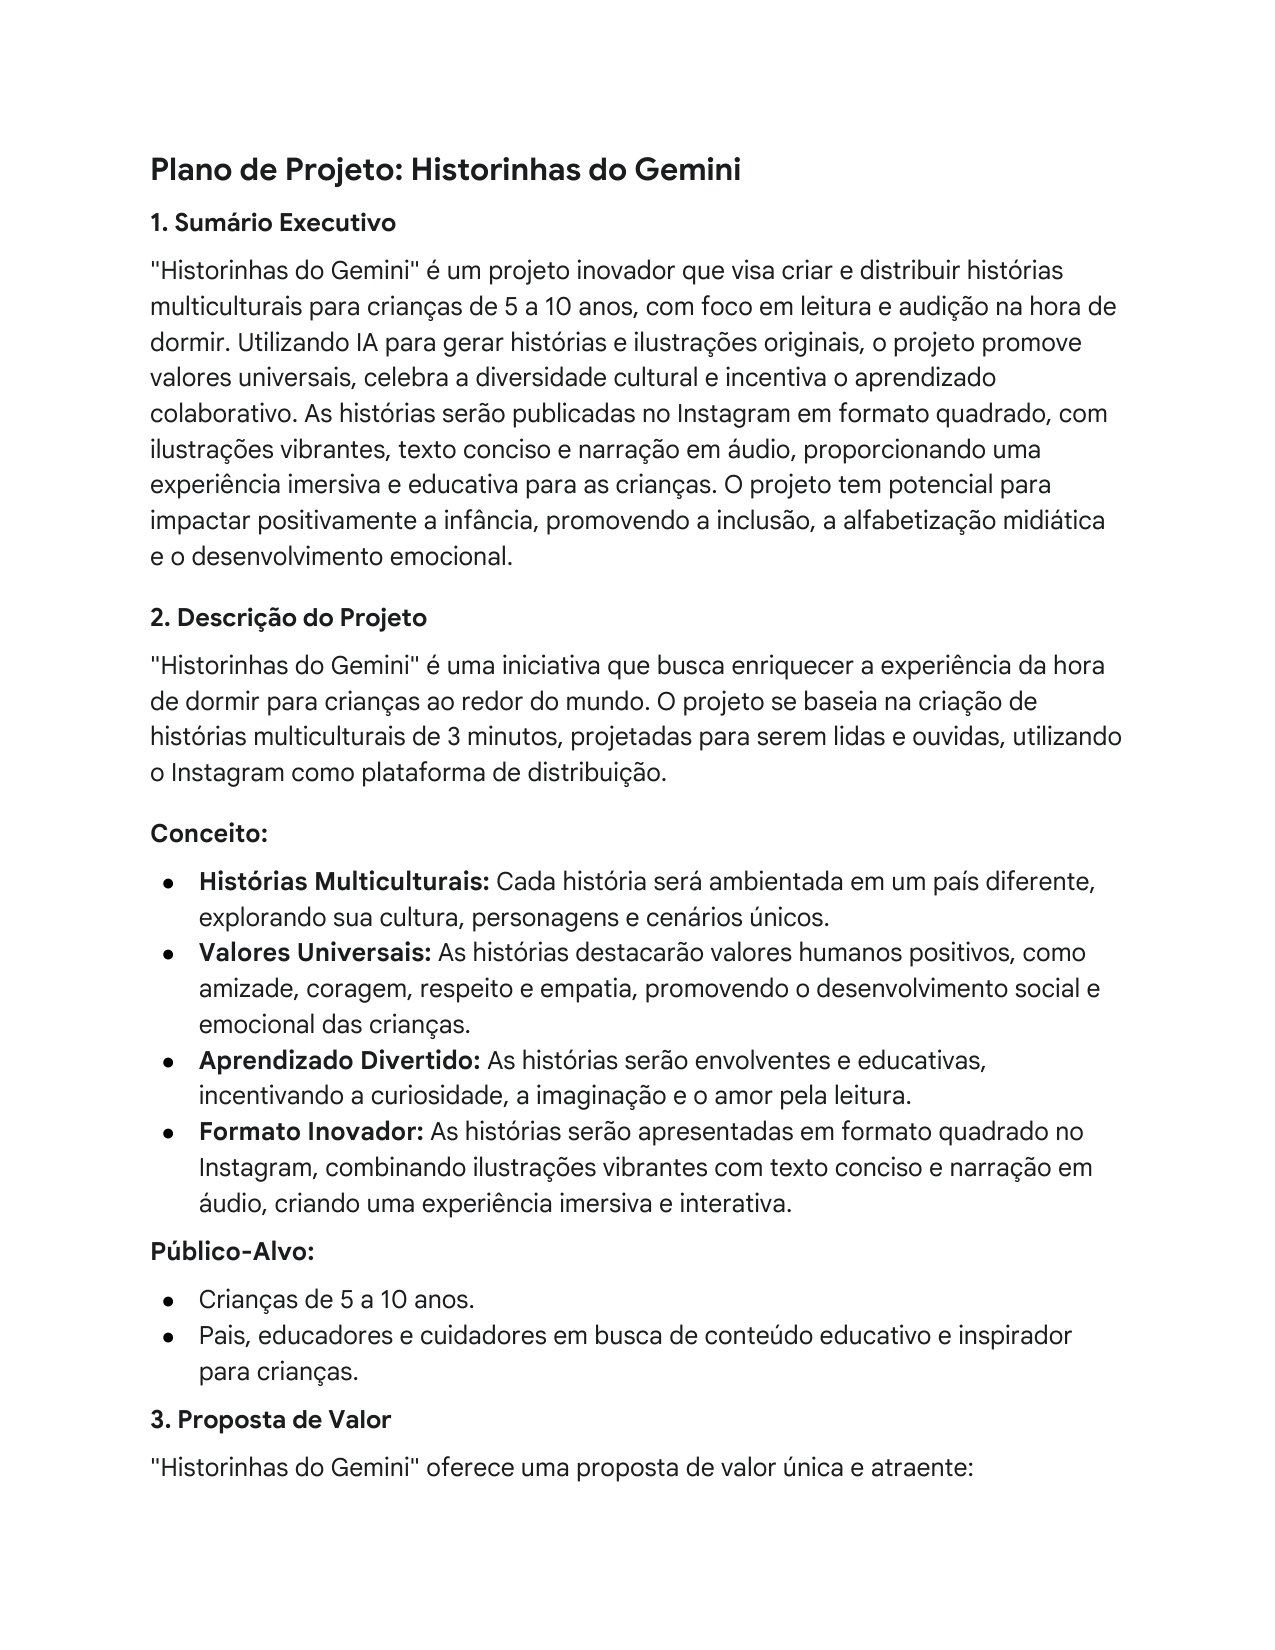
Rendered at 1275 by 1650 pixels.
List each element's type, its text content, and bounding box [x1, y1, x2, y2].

text "Historinhas do Gemini" é um projeto inovador que visa criar e distribuir histórias multiculturais para crianças de 5 a 10 anos, com foco em leitura e audição na hora de dormir. Utilizando IA para gerar histórias e ilustrações originais, o projeto promove valores universais, celebra a diversidade cultural e incentiva o aprendizado colaborativo. As histórias serão publicadas no Instagram em formato quadrado, com ilustrações vibrantes, texto conciso e narração em áudio, proporcionando uma experiência imersiva e educativa para as crianças. O projeto tem potencial para impactar positivamente a infância, promovendo a inclusão, a alfabetização midiática e o desenvolvimento emocional. [150, 255, 1125, 572]
list Aprendizado Divertido: As histórias serão envolventes e educativas, incentivando a curiosidade, a imaginação e o amor pela leitura. [161, 1045, 1125, 1112]
list Formato Inovador: As histórias serão apresentadas em formato quadrado no Instagram, combinando ilustrações vibrantes com texto conciso e narração em áudio, criando uma experiência imersiva e interativa. [161, 1116, 1125, 1219]
subtitle Plano de Projeto: Historinhas do Gemini [150, 150, 1125, 189]
list Valores Universais: As histórias destacarão valores humanos positivos, como amizade, coragem, respeito e empatia, promovendo o desenvolvimento social e emocional das crianças. [161, 938, 1125, 1041]
subtitle 2. Descrição do Projeto [150, 602, 1125, 633]
text Público-Alvo: [150, 1236, 1125, 1267]
subtitle 1. Sumário Executivo [150, 207, 1125, 238]
list Histórias Multiculturais: Cada história será ambientada em um país diferente, explorando sua cultura, personagens e cenários únicos. [161, 866, 1125, 933]
subtitle 3. Proposta de Valor [150, 1404, 1125, 1435]
list Pais, educadores e cuidadores em busca de conteúdo educativo e inspirador para crianças. [161, 1320, 1125, 1387]
list Crianças de 5 a 10 anos. [161, 1284, 1125, 1316]
text "Historinhas do Gemini" é uma iniciativa que busca enriquecer a experiência da hora de dormir para crianças ao redor do mundo. O projeto se baseia na criação de histórias multiculturais de 3 minutos, projetadas para serem lidas e ouvidas, utilizando o Instagram como plataforma de distribuição. [150, 650, 1125, 789]
text Conceito: [150, 818, 1125, 849]
text "Historinhas do Gemini" oferece uma proposta de valor única e atraente: [150, 1452, 1125, 1483]
